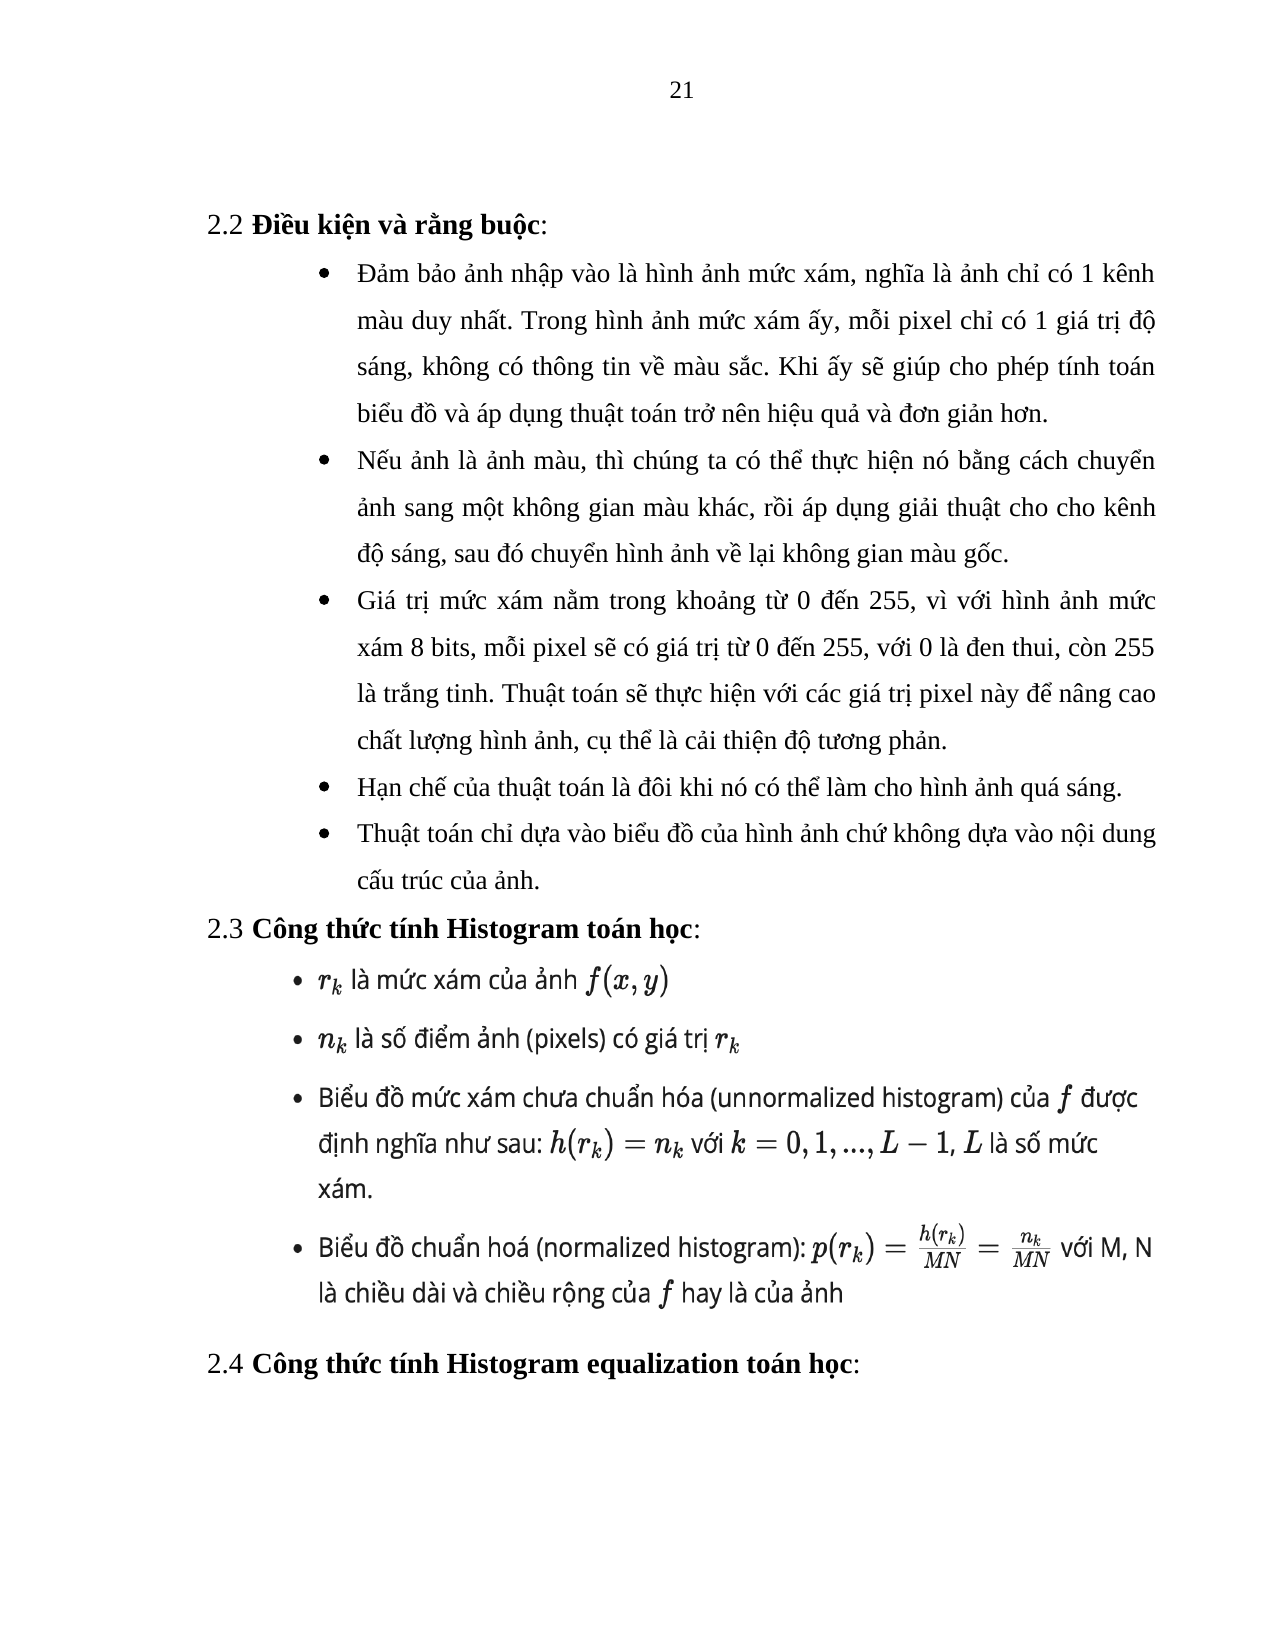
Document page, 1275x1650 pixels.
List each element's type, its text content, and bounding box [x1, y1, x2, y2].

list Công thức tính Histogram equalization toán học: [207, 1346, 1157, 1380]
list Công thức tính Histogram toán học: [207, 911, 1157, 944]
list Giá trị mức xám nằm trong khoảng từ 0 đến 255, vì với hình ảnh mức xám 8 bits, mỗi pixel sẽ có giá trị từ 0 đến 255, với 0 là đen thui, còn 255 là trắng tinh. Thuật toán sẽ thực hiện với các giá trị pixel này để nâng cao chất lượng hình ảnh, cụ thể là cải thiện độ tương phản. [319, 584, 1157, 755]
list Hạn chế của thuật toán là đôi khi nó có thể làm cho hình ảnh quá sáng. [319, 771, 1157, 802]
list Đảm bảo ảnh nhập vào là hình ảnh mức xám, nghĩa là ảnh chỉ có 1 kênh màu duy nhất. Trong hình ảnh mức xám ấy, mỗi pixel chỉ có 1 giá trị độ sáng, không có thông tin về màu sắc. Khi ấy sẽ giúp cho phép tính toán biểu đồ và áp dụng thuật toán trở nên hiệu quả và đơn giản hơn. [319, 257, 1157, 428]
list Điều kiện và rằng buộc: [207, 207, 1157, 240]
list Thuật toán chỉ dựa vào biểu đồ của hình ảnh chứ không dựa vào nội dung cấu trúc của ảnh. [319, 818, 1157, 896]
list Nếu ảnh là ảnh màu, thì chúng ta có thể thực hiện nó bằng cách chuyển ảnh sang một không gian màu khác, rồi áp dụng giải thuật cho cho kênh độ sáng, sau đó chuyển hình ảnh về lại không gian màu gốc. [319, 444, 1157, 568]
picture [281, 961, 1172, 1319]
